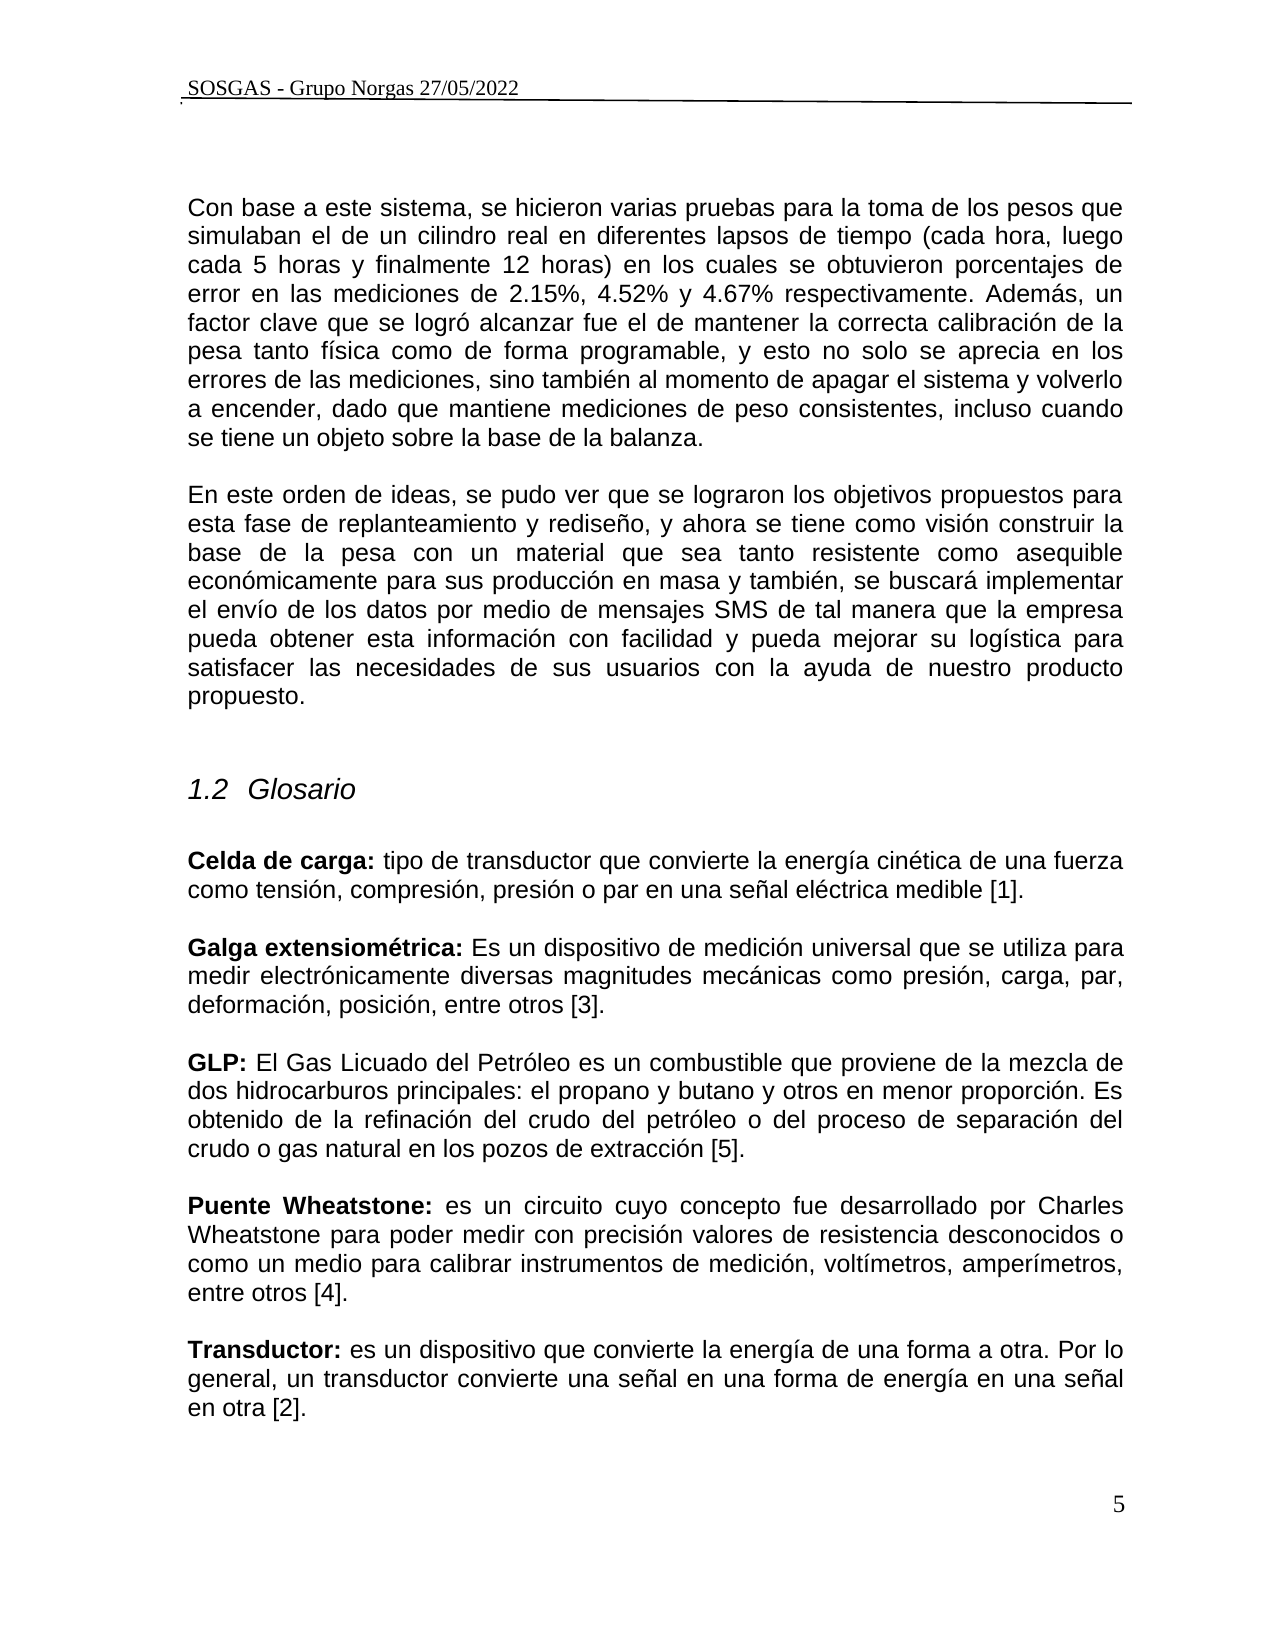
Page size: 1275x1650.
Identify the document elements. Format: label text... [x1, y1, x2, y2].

text Con base a este sistema, se hicieron varias pruebas para la toma de los pesos que simulaban el de un cilindro real en diferentes lapsos de tiempo (cada hora, luego cada 5 horas y finalmente 12 horas) en los cuales se obtuvieron porcentajes de error en las mediciones de 2.15%, 4.52% y 4.67% respectivamente. Además, un factor clave que se logró alcanzar fue el de mantener la correcta calibración de la pesa tanto física como de forma programable, y esto no solo se aprecia en los errores de las mediciones, sino también al momento de apagar el sistema y volverlo a encender, dado que mantiene mediciones de peso consistentes, incluso cuando se tiene un objeto sobre la base de la balanza. [187, 192, 1125, 451]
subtitle Glosario [187, 772, 1125, 806]
text Puente Wheatstone: es un circuito cuyo concepto fue desarrollado por Charles Wheatstone para poder medir con precisión valores de resistencia desconocidos o como un medio para calibrar instrumentos de medición, voltímetros, amperímetros, entre otros [4]. [187, 1191, 1125, 1306]
text Celda de carga: tipo de transductor que convierte la energía cinética de una fuerza como tensión, compresión, presión o par en una señal eléctrica medible [1]. [187, 846, 1125, 904]
text Transductor: es un dispositivo que convierte la energía de una forma a otra. Por lo general, un transductor convierte una señal en una forma de energía en una señal en otra [2]. [187, 1335, 1125, 1421]
text GLP: El Gas Licuado del Petróleo es un combustible que proviene de la mezcla de dos hidrocarburos principales: el propano y butano y otros en menor proporción. Es obtenido de la refinación del crudo del petróleo o del proceso de separación del crudo o gas natural en los pozos de extracción [5]. [187, 1048, 1125, 1163]
text En este orden de ideas, se pudo ver que se lograron los objetivos propuestos para esta fase de replanteamiento y rediseño, y ahora se tiene como visión construir la base de la pesa con un material que sea tanto resistente como asequible económicamente para sus producción en masa y también, se buscará implementar el envío de los datos por medio de mensajes SMS de tal manera que la empresa pueda obtener esta información con facilidad y pueda mejorar su logística para satisfacer las necesidades de sus usuarios con la ayuda de nuestro producto propuesto. [187, 480, 1125, 710]
text Galga extensiométrica: Es un dispositivo de medición universal que se utiliza para medir electrónicamente diversas magnitudes mecánicas como presión, carga, par, deformación, posición, entre otros [3]. [187, 933, 1125, 1019]
